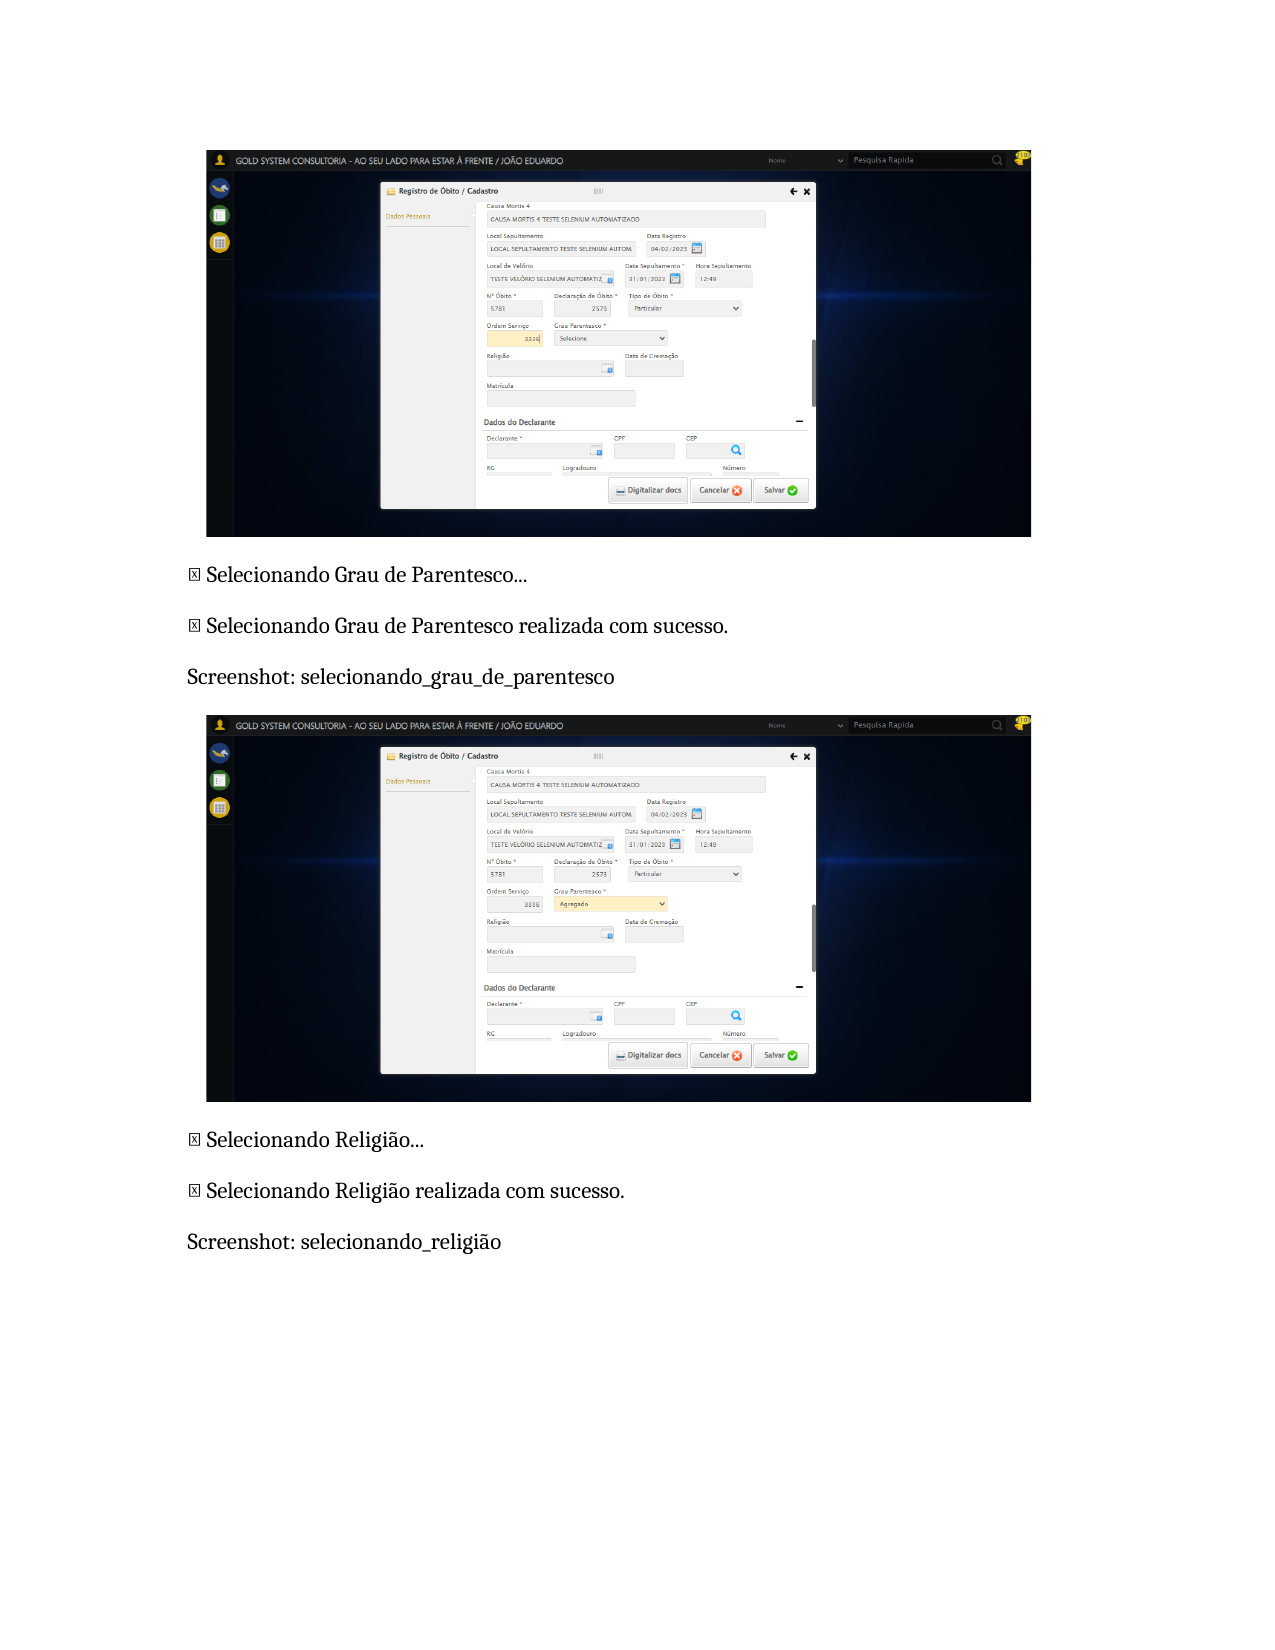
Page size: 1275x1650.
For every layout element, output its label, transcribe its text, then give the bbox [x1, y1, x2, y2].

text ✅ Selecionando Grau de Parentesco realizada com sucesso. [187, 613, 1087, 639]
text ✅ Selecionando Religião realizada com sucesso. [187, 1178, 1087, 1204]
text 🔄 Selecionando Grau de Parentesco... [187, 562, 1087, 588]
picture [206, 715, 1032, 1102]
text Screenshot: selecionando_grau_de_parentesco [187, 664, 1087, 690]
picture [206, 150, 1032, 537]
text 🔄 Selecionando Religião... [187, 1127, 1087, 1153]
text Screenshot: selecionando_religião [187, 1229, 1087, 1255]
